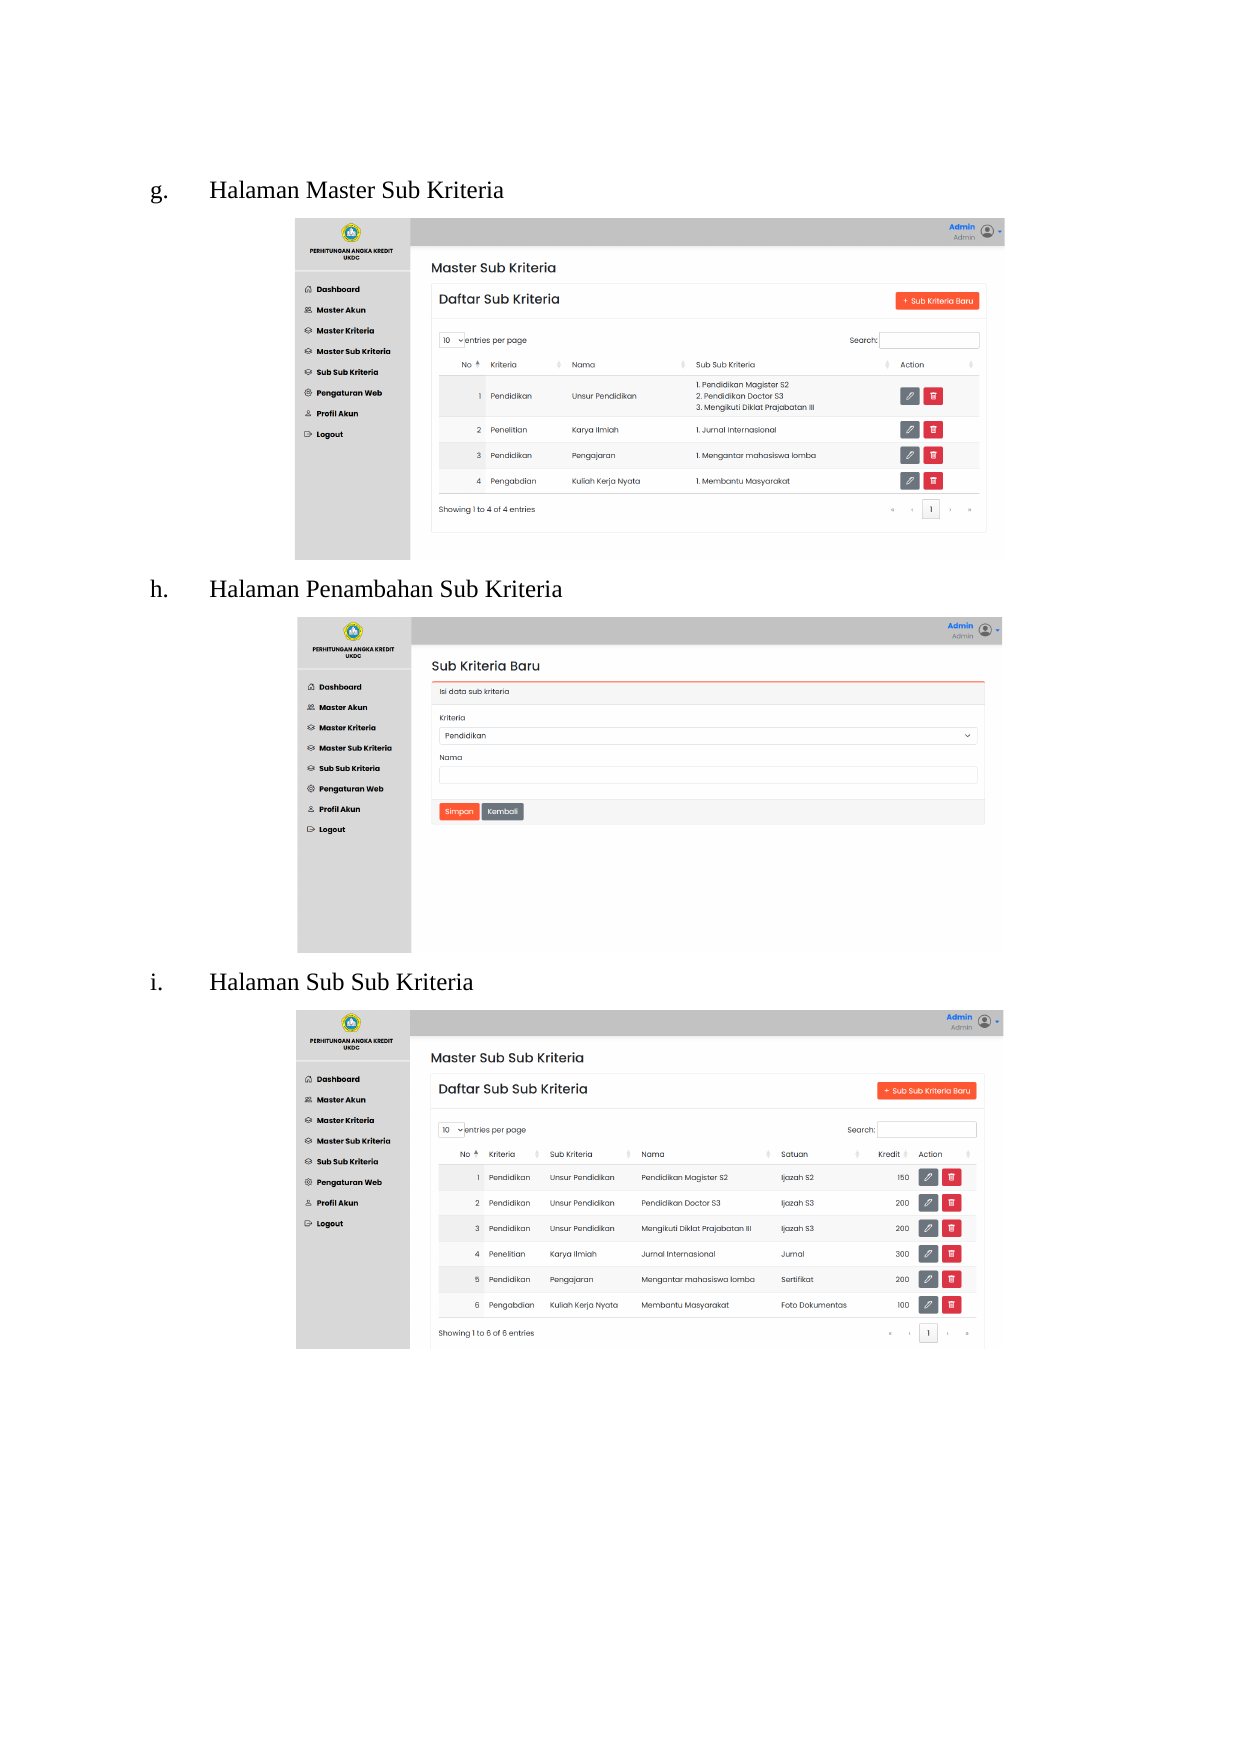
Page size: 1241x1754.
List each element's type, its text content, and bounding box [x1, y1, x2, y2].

list Halaman Sub Sub Kriteria [150, 967, 1090, 996]
list Halaman Master Sub Kriteria [150, 176, 1090, 204]
picture [296, 1010, 1004, 1349]
list Halaman Penambahan Sub Kriteria [150, 574, 1090, 603]
picture [294, 218, 1005, 560]
picture [297, 617, 1003, 953]
